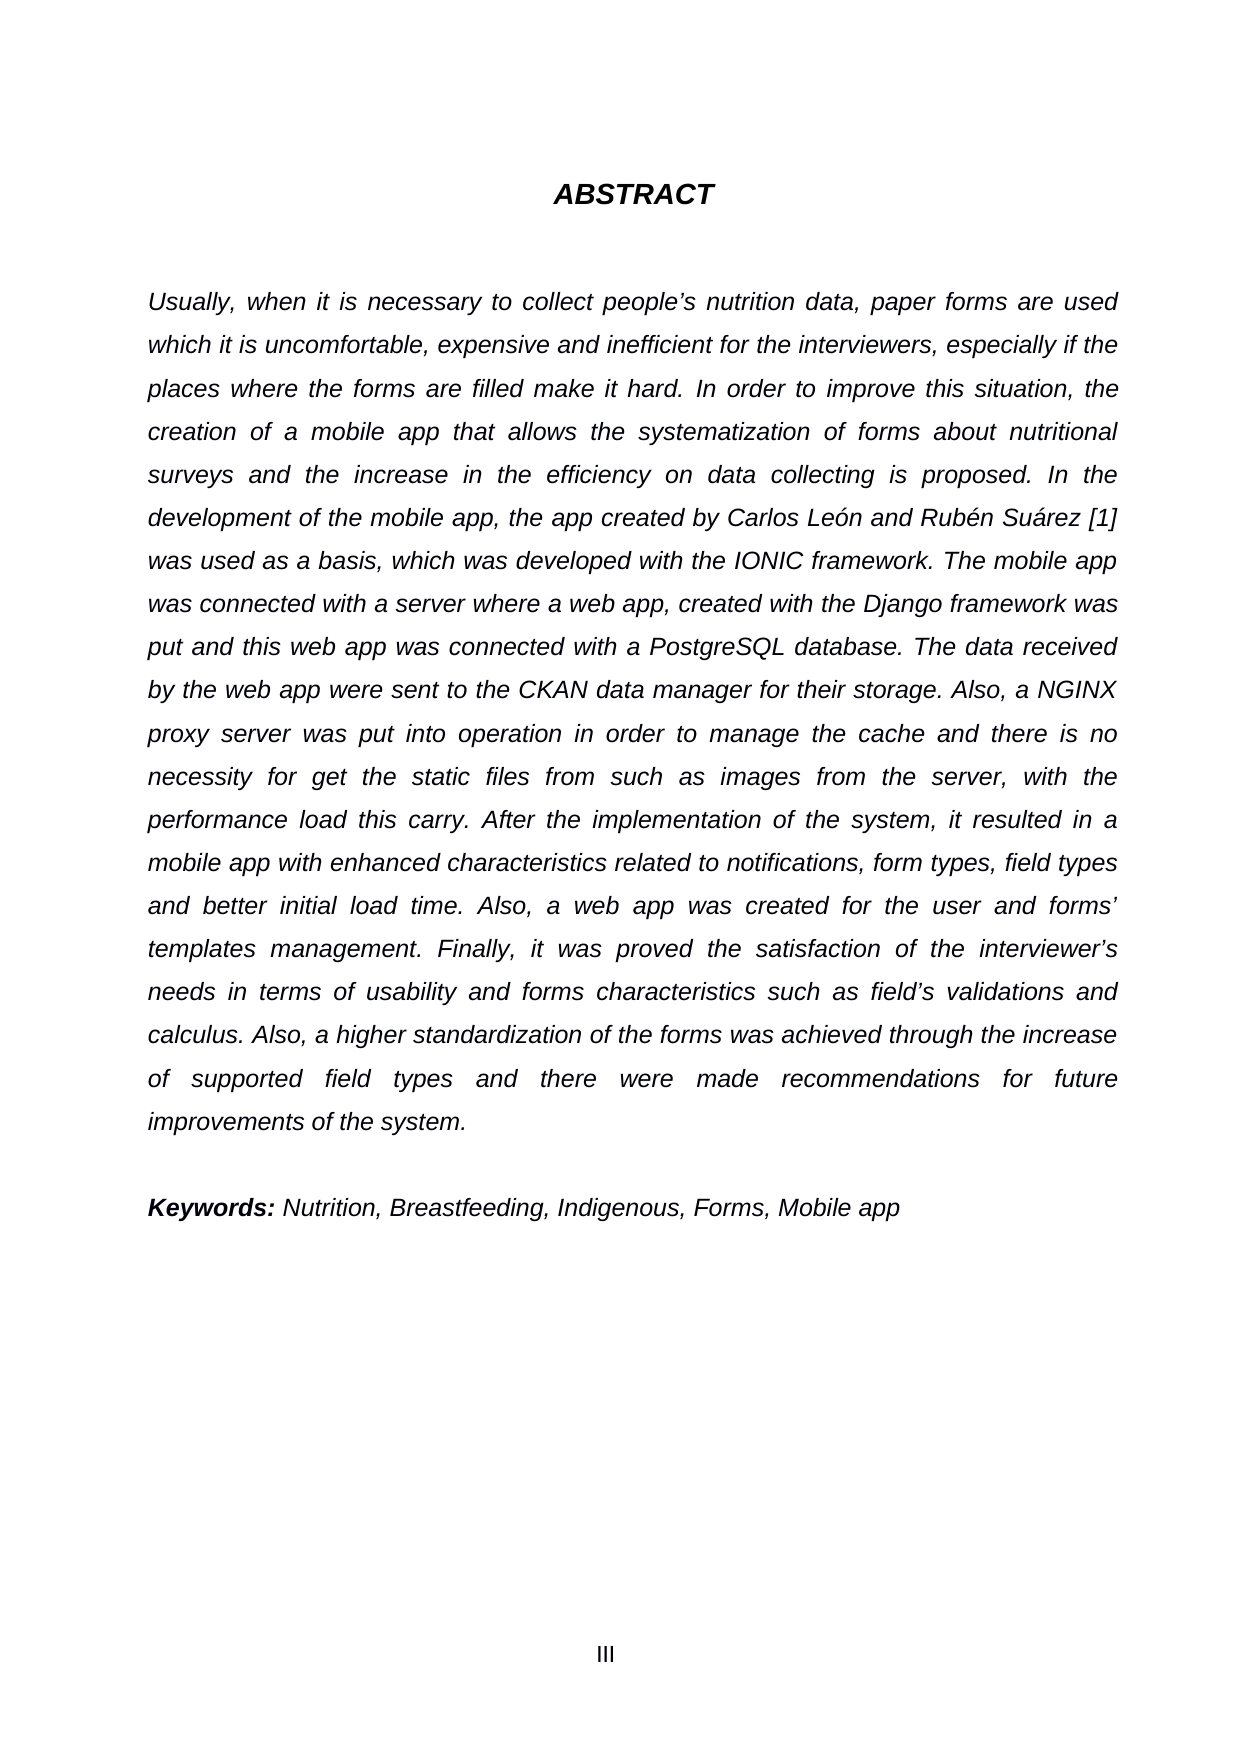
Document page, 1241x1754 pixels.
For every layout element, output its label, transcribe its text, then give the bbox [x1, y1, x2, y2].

text Keywords: Nutrition, Breastfeeding, Indigenous, Forms, Mobile app [148, 1193, 1122, 1222]
subtitle ABSTRACT [148, 177, 1122, 211]
text Usually, when it is necessary to collect people’s nutrition data, paper forms are used which it is uncomfortable, expensive and inefficient for the interviewers, especially if the places where the forms are filled make it hard. In order to improve this situation, the creation of a mobile app that allows the systematization of forms about nutritional surveys and the increase in the efficiency on data collecting is proposed. In the development of the mobile app, the app created by Carlos León and Rubén Suárez [1] was used as a basis, which was developed with the IONIC framework. The mobile app was connected with a server where a web app, created with the Django framework was put and this web app was connected with a PostgreSQL database. The data received by the web app were sent to the CKAN data manager for their storage. Also, a NGINX proxy server was put into operation in order to manage the cache and there is no necessity for get the static files from such as images from the server, with the performance load this carry. After the implementation of the system, it resulted in a mobile app with enhanced characteristics related to notifications, form types, field types and better initial load time. Also, a web app was created for the user and forms’ templates management. Finally, it was proved the satisfaction of the interviewer’s needs in terms of usability and forms characteristics such as field’s validations and calculus. Also, a higher standardization of the forms was achieved through the increase of supported field types and there were made recommendations for future improvements of the system. [148, 287, 1122, 1135]
